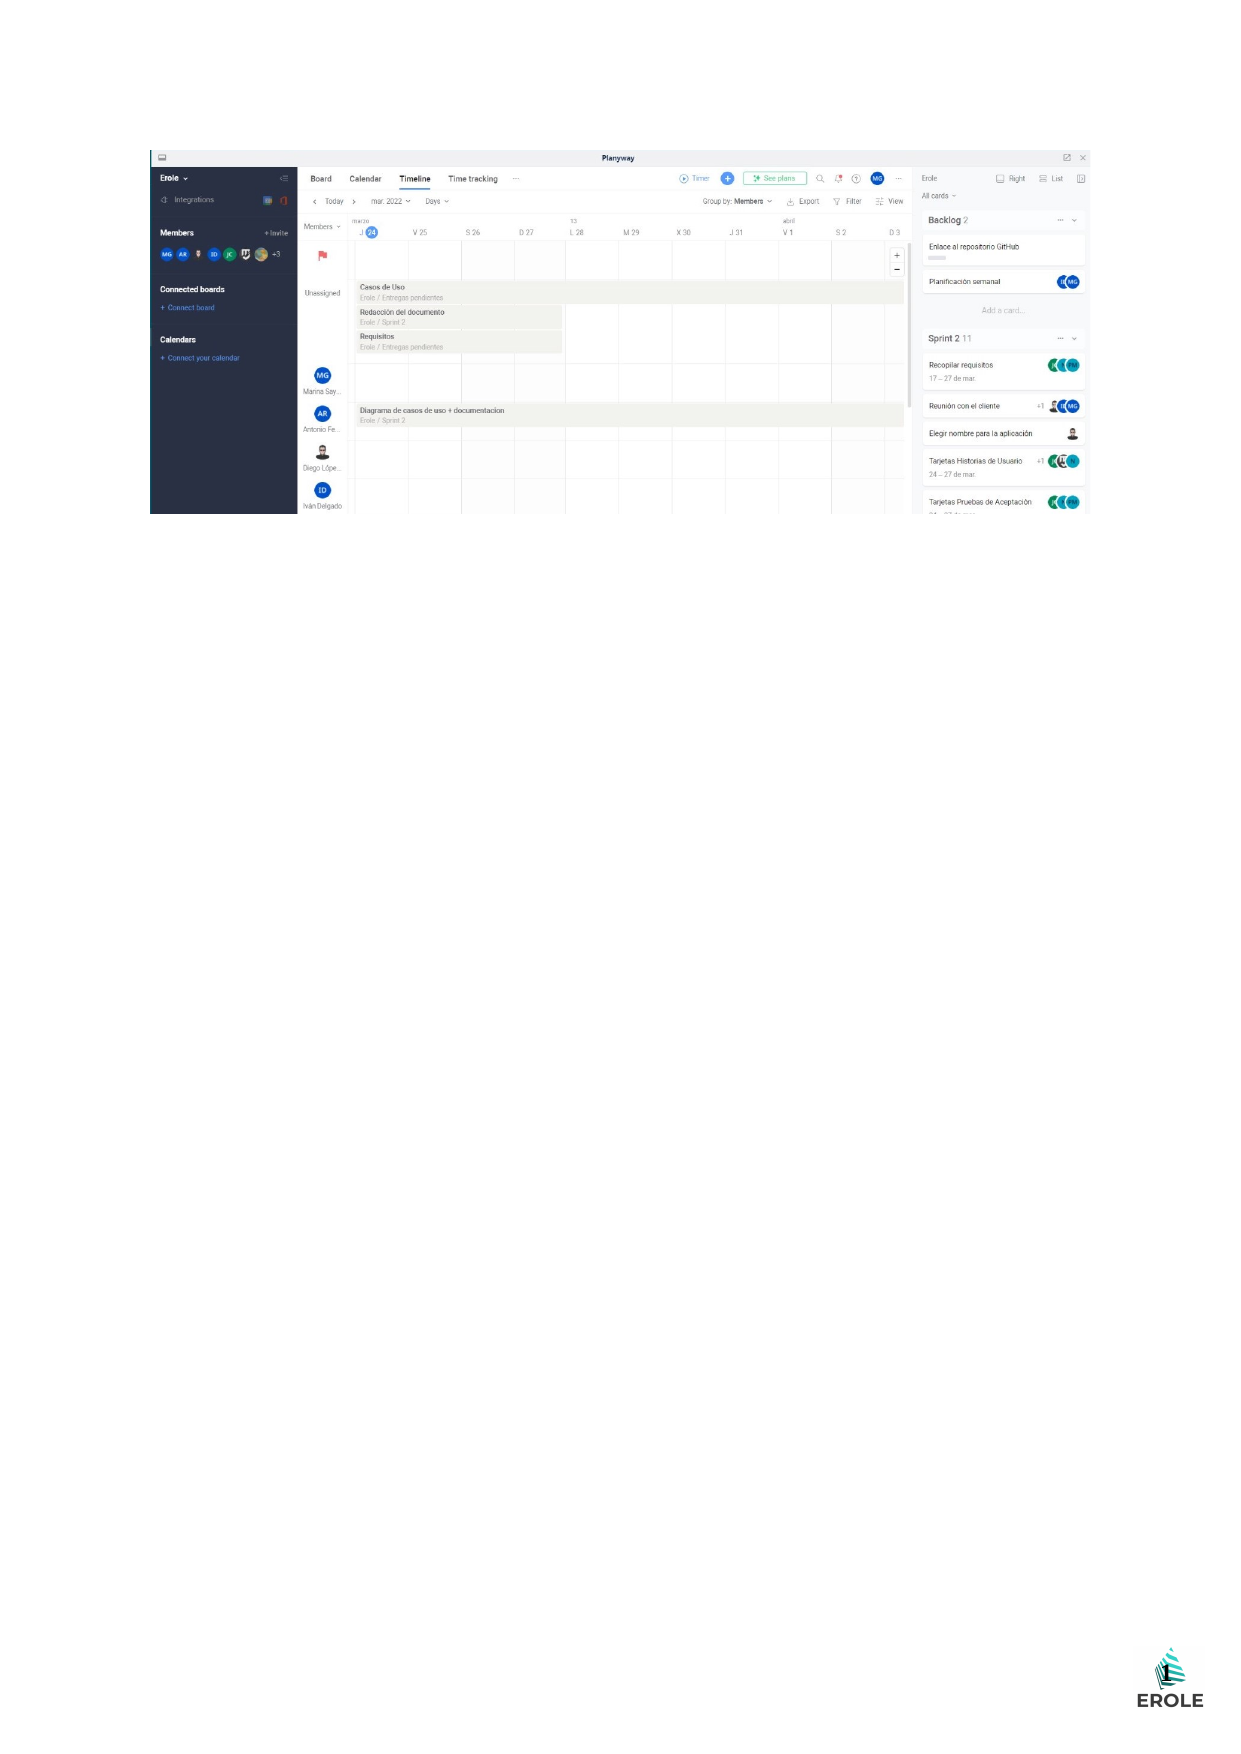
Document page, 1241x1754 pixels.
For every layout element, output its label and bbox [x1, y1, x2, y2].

picture [1133, 1646, 1205, 1709]
picture [150, 150, 1091, 514]
